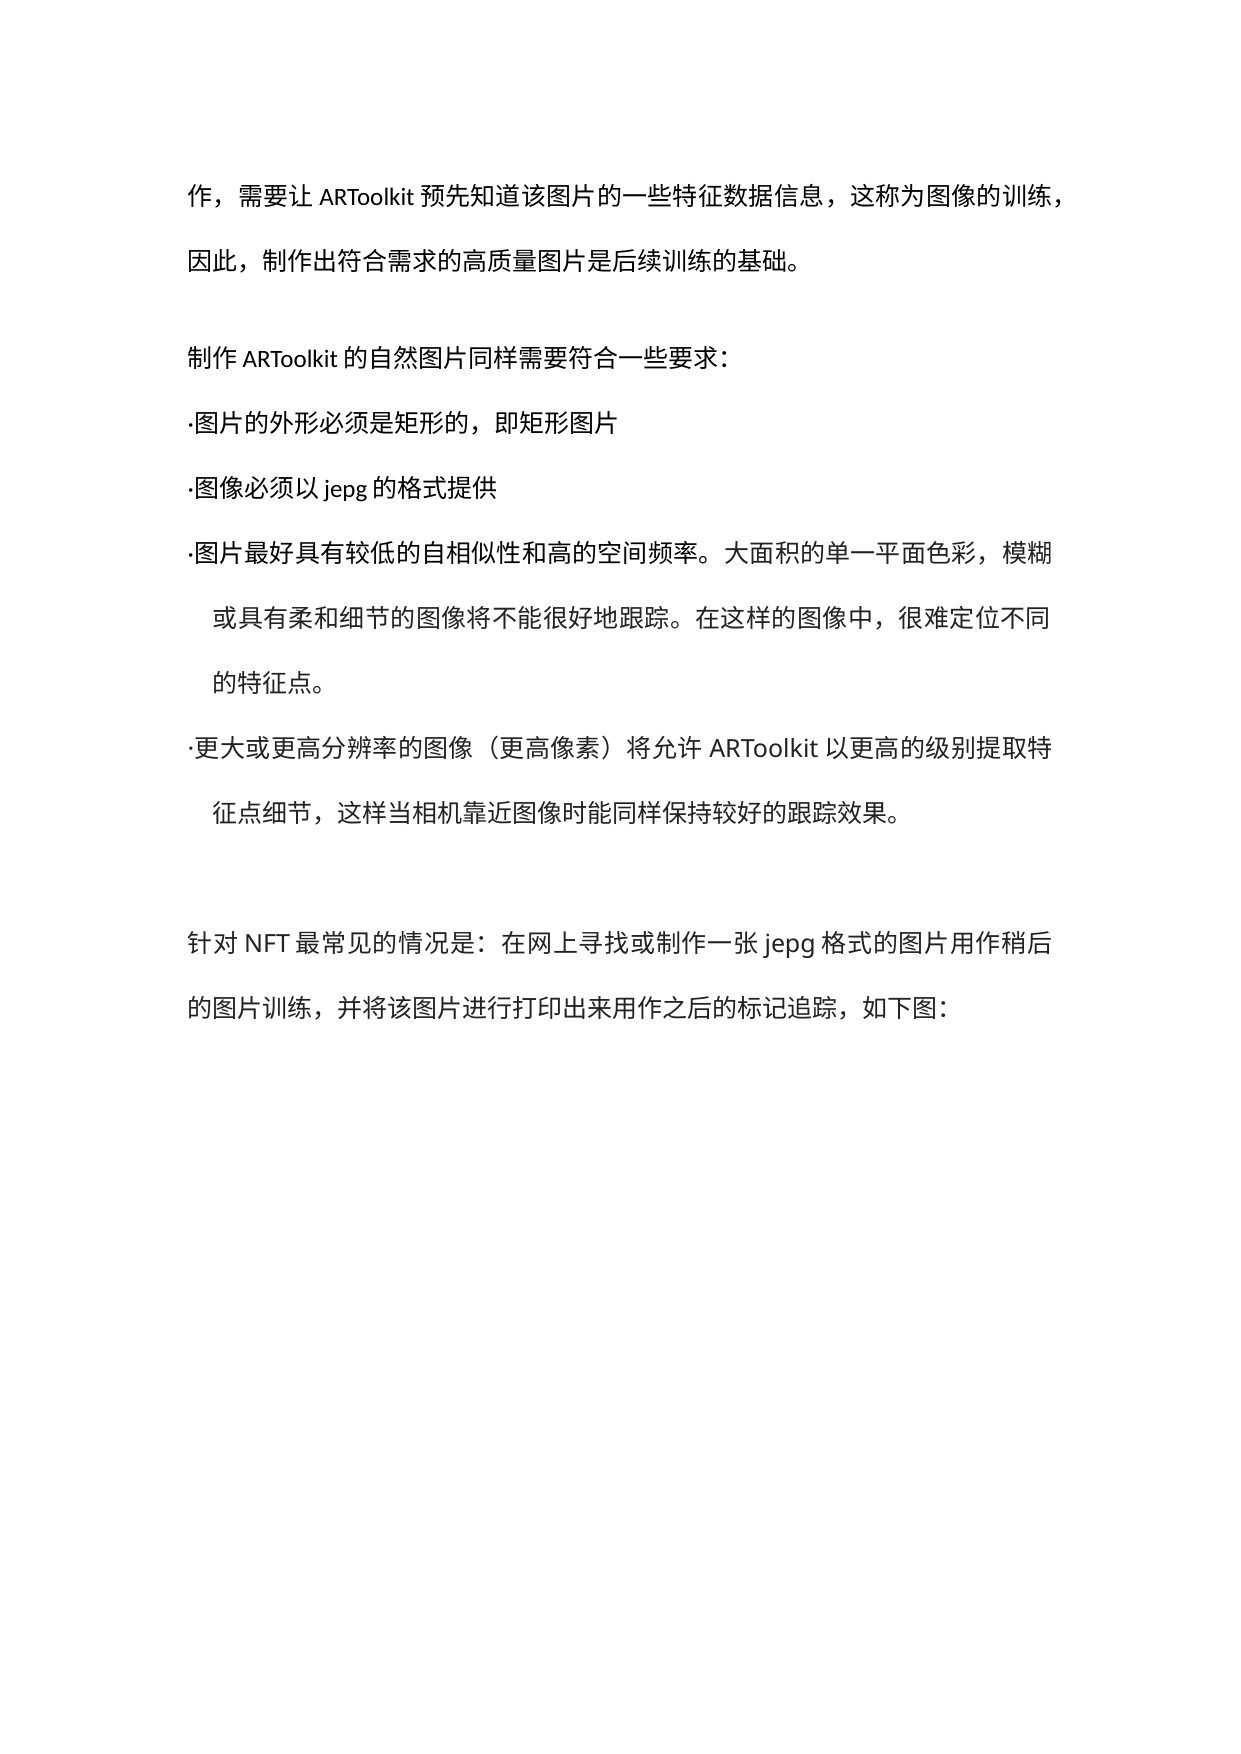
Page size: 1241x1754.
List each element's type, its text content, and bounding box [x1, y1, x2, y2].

text ·图片最好具有较低的自相似性和高的空间频率。大面积的单一平面色彩，模糊或具有柔和细节的图像将不能很好地跟踪。在这样的图像中，很难定位不同的特征点。 [187, 519, 1053, 714]
text ·图像必须以jepg的格式提供 [187, 454, 1053, 519]
text ·更大或更高分辨率的图像（更高像素）将允许ARToolkit以更高的级别提取特征点细节，这样当相机靠近图像时能同样保持较好的跟踪效果。 [187, 714, 1053, 844]
text 制作ARToolkit的自然图片同样需要符合一些要求： [187, 324, 1053, 389]
text 针对NFT最常见的情况是：在网上寻找或制作一张jepg格式的图片用作稍后的图片训练，并将该图片进行打印出来用作之后的标记追踪，如下图： [187, 909, 1053, 1039]
text ·图片的外形必须是矩形的，即矩形图片 [187, 389, 1053, 454]
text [187, 162, 1053, 292]
